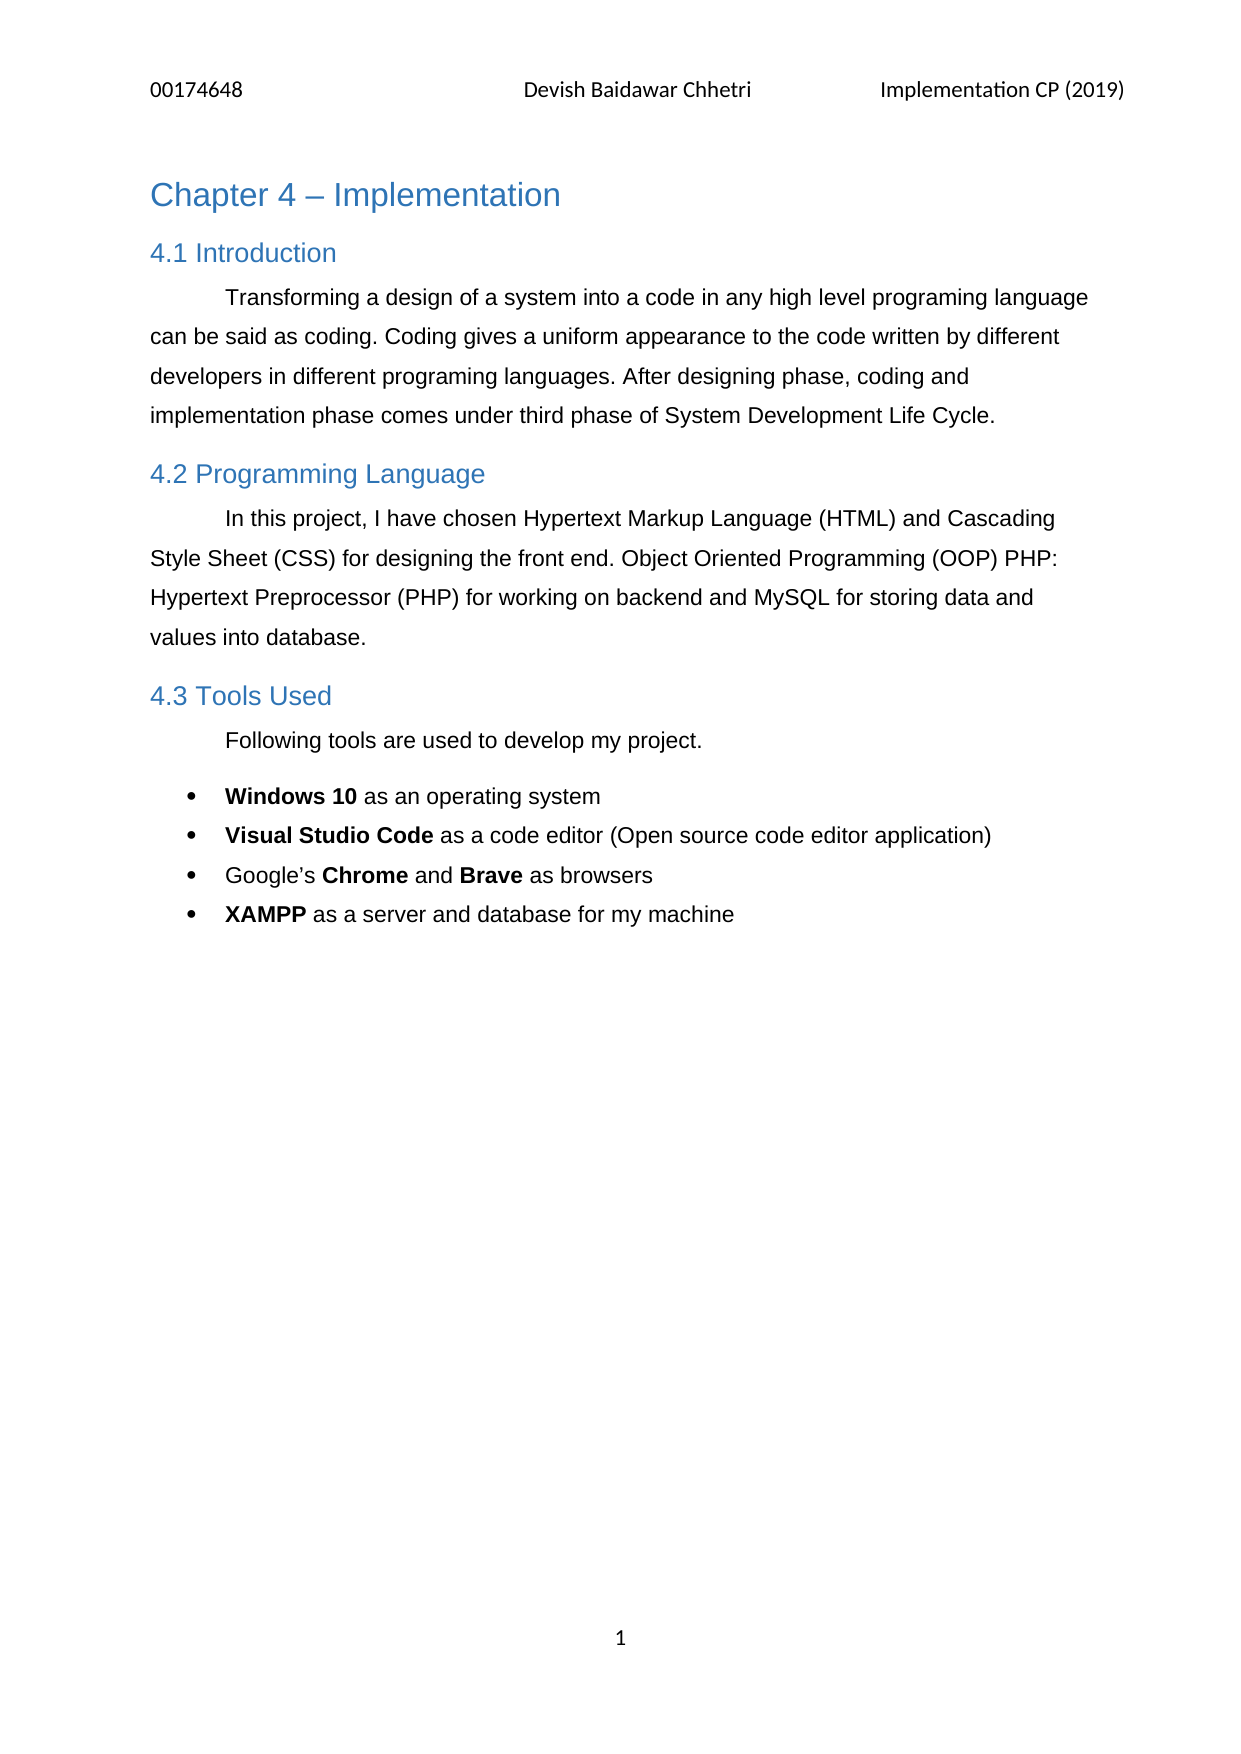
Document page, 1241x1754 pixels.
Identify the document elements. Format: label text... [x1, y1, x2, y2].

subtitle 4.1 Introduction [150, 237, 1090, 268]
list XAMPP as a server and database for my machine [187, 901, 1090, 927]
subtitle 4.3 Tools Used [150, 680, 1090, 711]
subtitle Chapter 4 – Implementation [150, 175, 1090, 213]
subtitle 4.2 Programming Language [150, 458, 1090, 489]
text Following tools are used to develop my project. [150, 727, 1090, 753]
list Visual Studio Code as a code editor (Open source code editor application) [187, 822, 1090, 848]
list Google’s Chrome and Brave as browsers [187, 862, 1090, 888]
text Transforming a design of a system into a code in any high level programing language can be said as coding. Coding gives a uniform appearance to the code written by different developers in different programing languages. After designing phase, coding and implementation phase comes under third phase of System Development Life Cycle. [150, 284, 1090, 428]
text In this project, I have chosen Hypertext Markup Language (HTML) and Cascading Style Sheet (CSS) for designing the front end. Object Oriented Programming (OOP) PHP: Hypertext Preprocessor (PHP) for working on backend and MySQL for storing data and values into database. [150, 505, 1090, 650]
list Windows 10 as an operating system [187, 783, 1090, 809]
